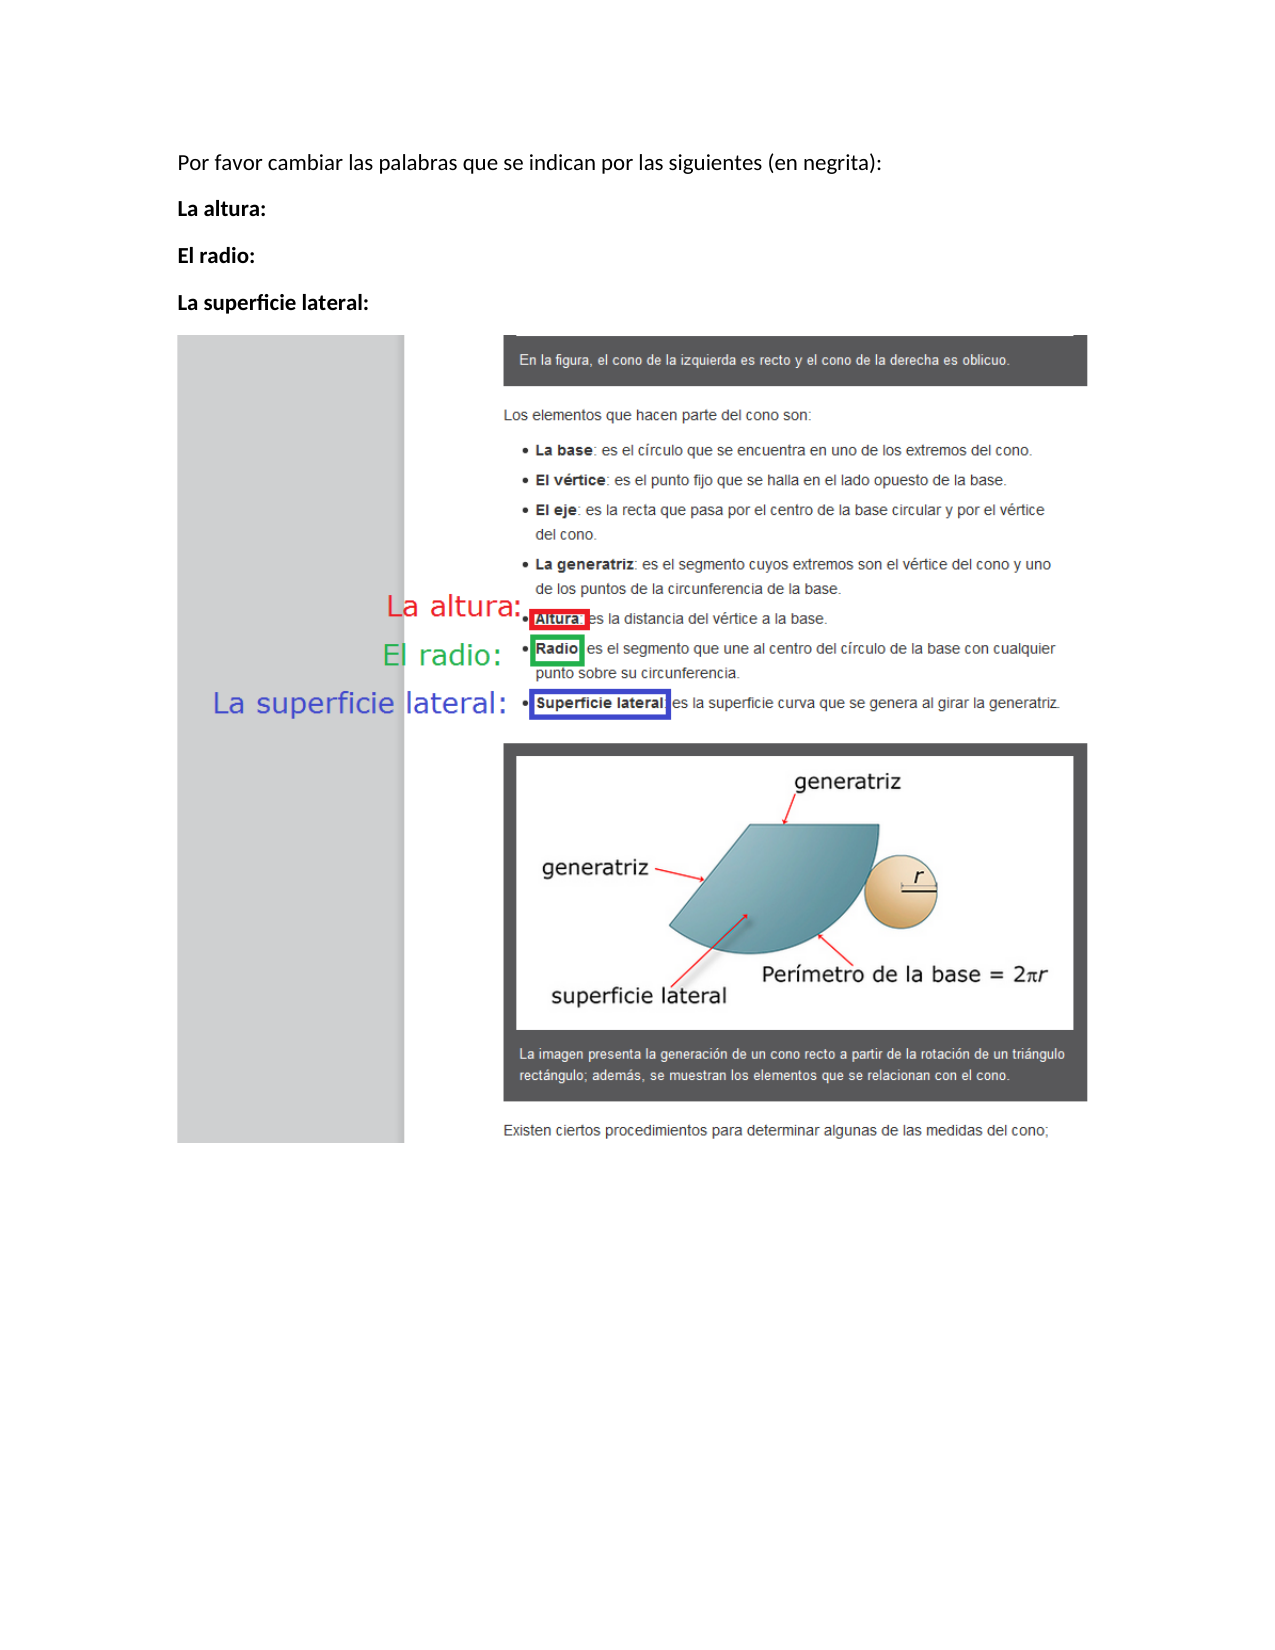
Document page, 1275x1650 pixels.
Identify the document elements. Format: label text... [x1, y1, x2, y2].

text El radio: [177, 241, 1098, 269]
text La altura: [177, 194, 1098, 222]
picture [177, 335, 1098, 1143]
text Por favor cambiar las palabras que se indican por las siguientes (en negrita): [177, 148, 1098, 176]
text La superficie lateral: [177, 288, 1098, 316]
